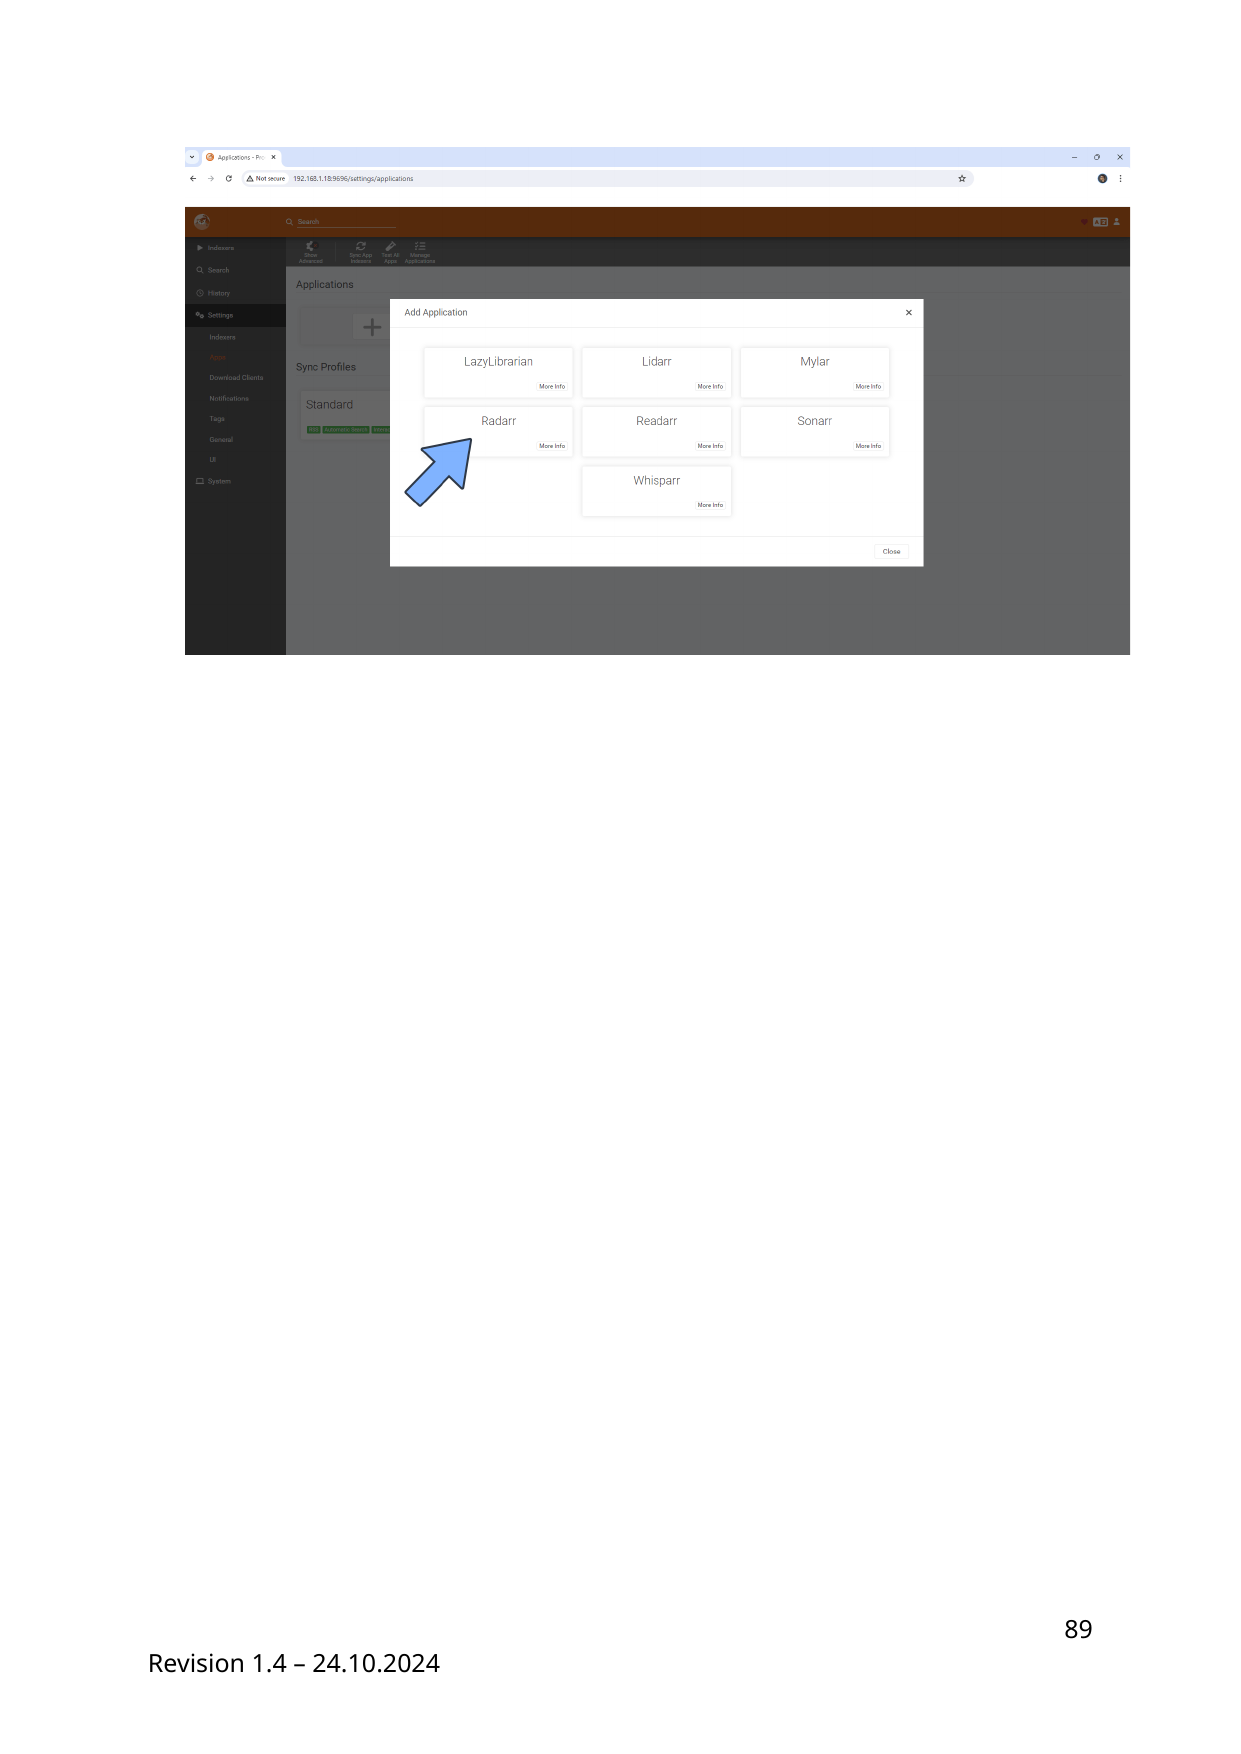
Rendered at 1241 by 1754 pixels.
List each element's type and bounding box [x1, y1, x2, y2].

picture [185, 147, 1130, 655]
